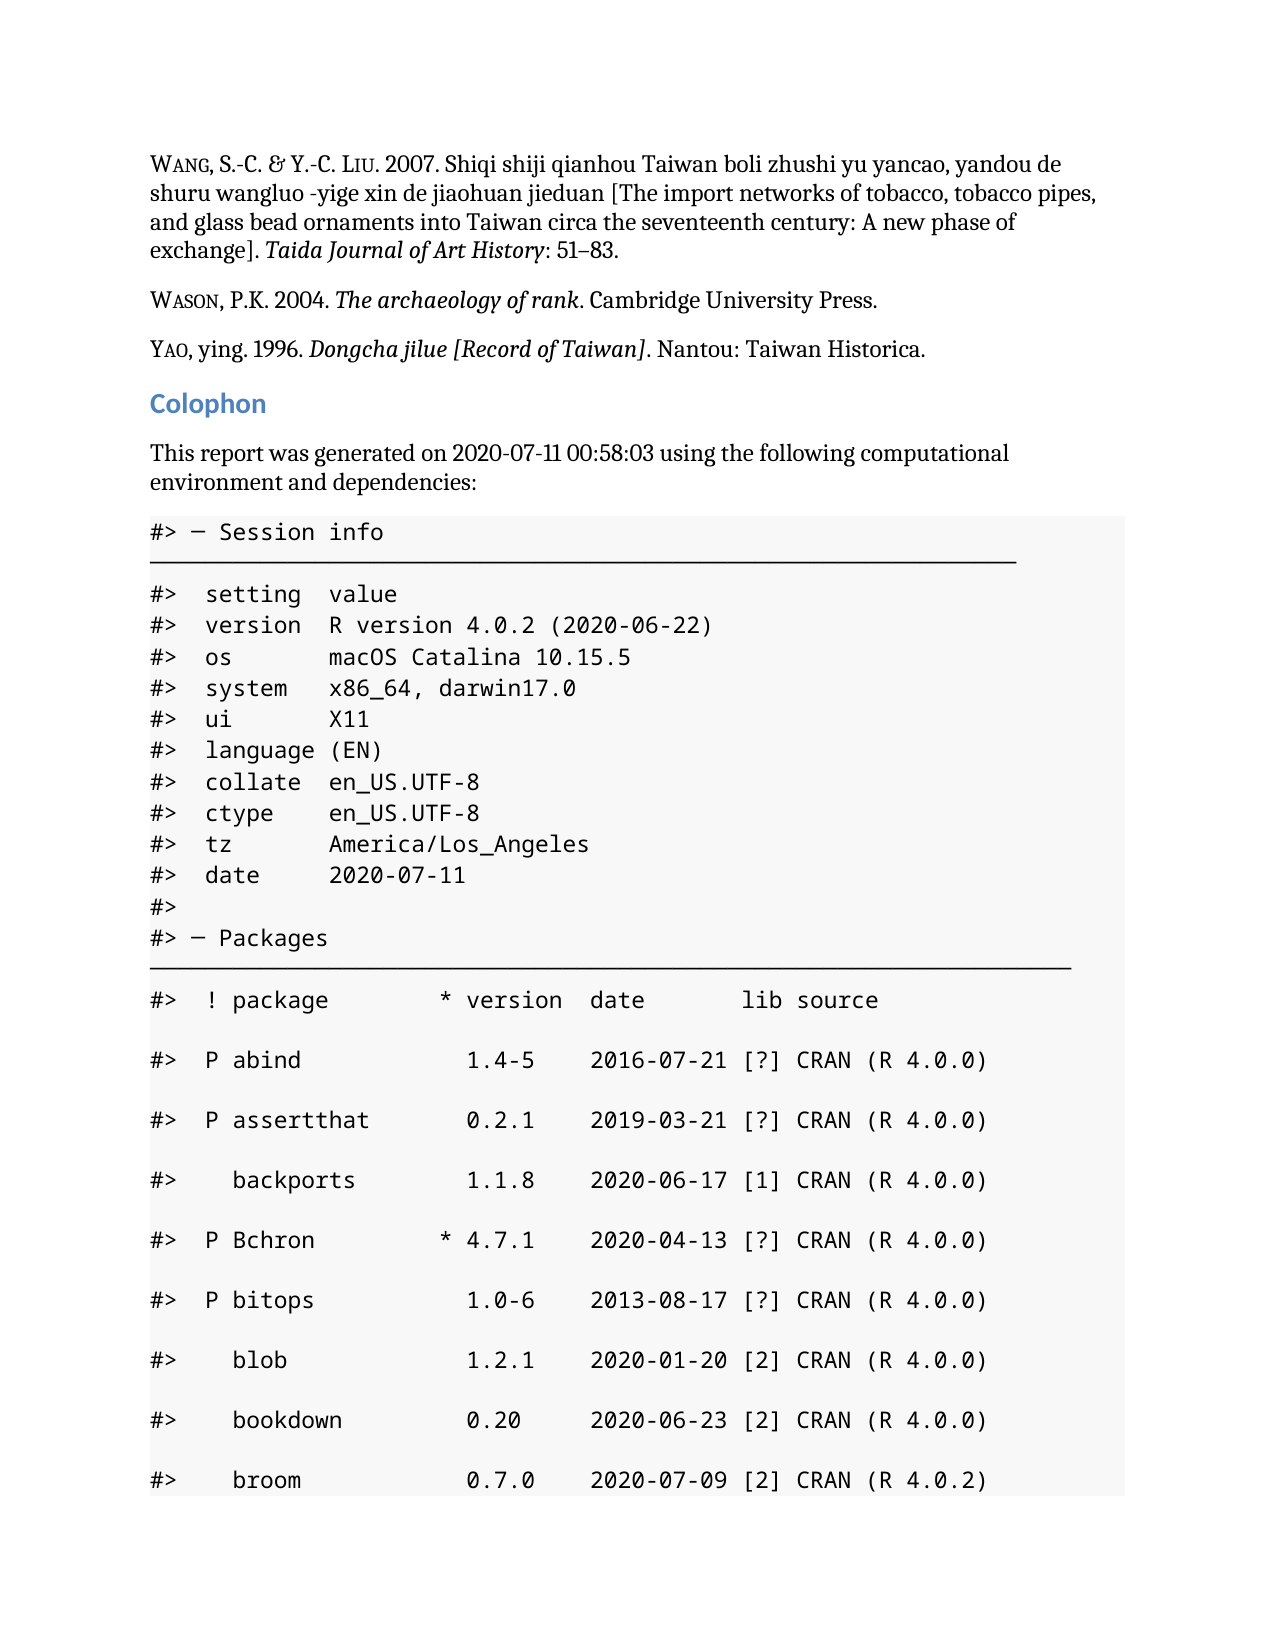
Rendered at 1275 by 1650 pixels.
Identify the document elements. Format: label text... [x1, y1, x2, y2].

text This report was generated on 2020-07-11 00:58:03 using the following computational environment and dependencies: [150, 439, 1125, 497]
text Wason, P.K. 2004. The archaeology of rank. Cambridge University Press. [150, 286, 1125, 314]
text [150, 516, 1125, 1496]
text Yao, ying. 1996. Dongcha jilue [Record of Taiwan]. Nantou: Taiwan Historica. [150, 335, 1125, 364]
subtitle Colophon [150, 385, 1125, 421]
text Wang, S.-C. & Y.-C. Liu. 2007. Shiqi shiji qianhou Taiwan boli zhushi yu yancao, yandou de shuru wangluo -yige xin de jiaohuan jieduan [The import networks of tobacco, tobacco pipes, and glass bead ornaments into Taiwan circa the seventeenth century: A new phase of exchange]. Taida Journal of Art History: 51–83. [150, 150, 1125, 265]
